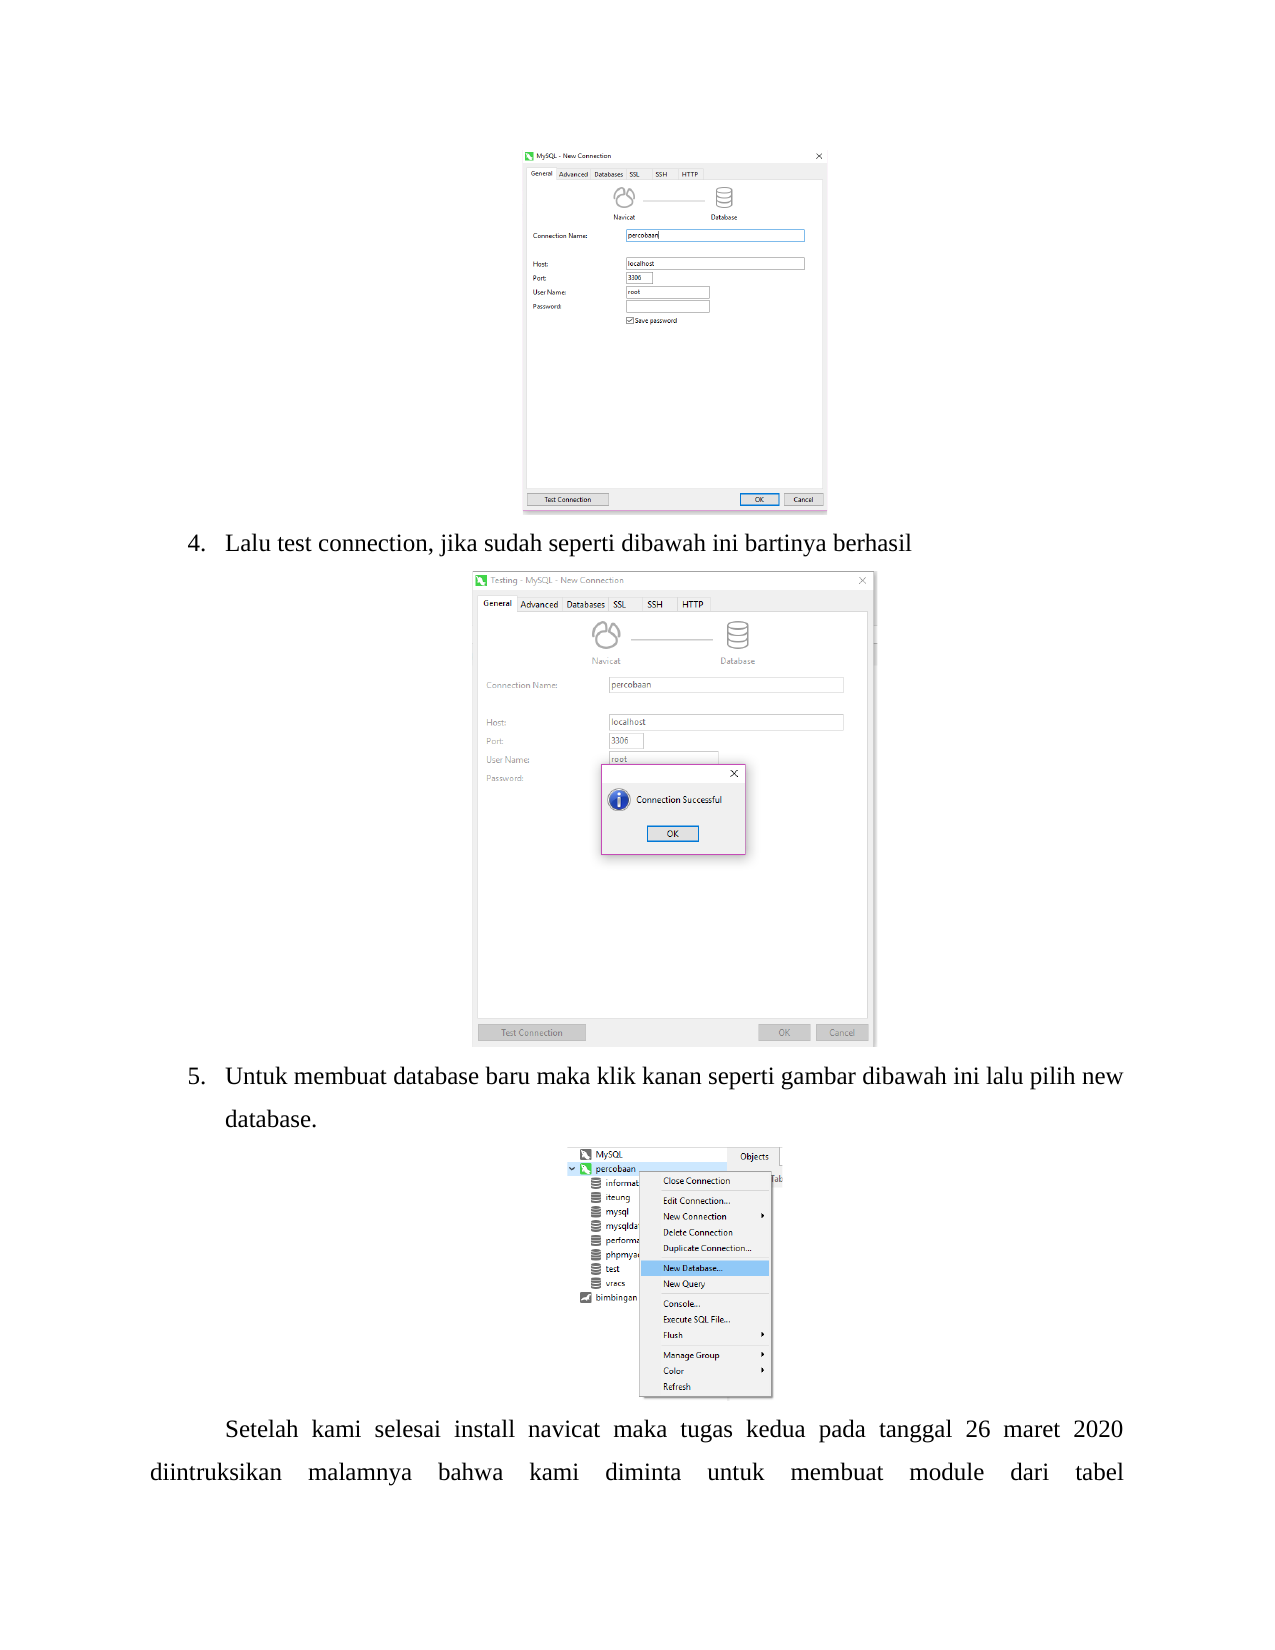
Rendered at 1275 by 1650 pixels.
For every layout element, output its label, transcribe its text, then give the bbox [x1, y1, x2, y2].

list Untuk membuat database baru maka klik kanan seperti gambar dibawah ini lalu pilih new database. [187, 1061, 1125, 1133]
picture [472, 571, 878, 1047]
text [150, 1414, 1125, 1486]
picture [567, 1147, 783, 1401]
list Lalu test connection, jika sudah seperti dibawah ini bartinya berhasil [187, 528, 1125, 557]
picture [522, 150, 828, 515]
